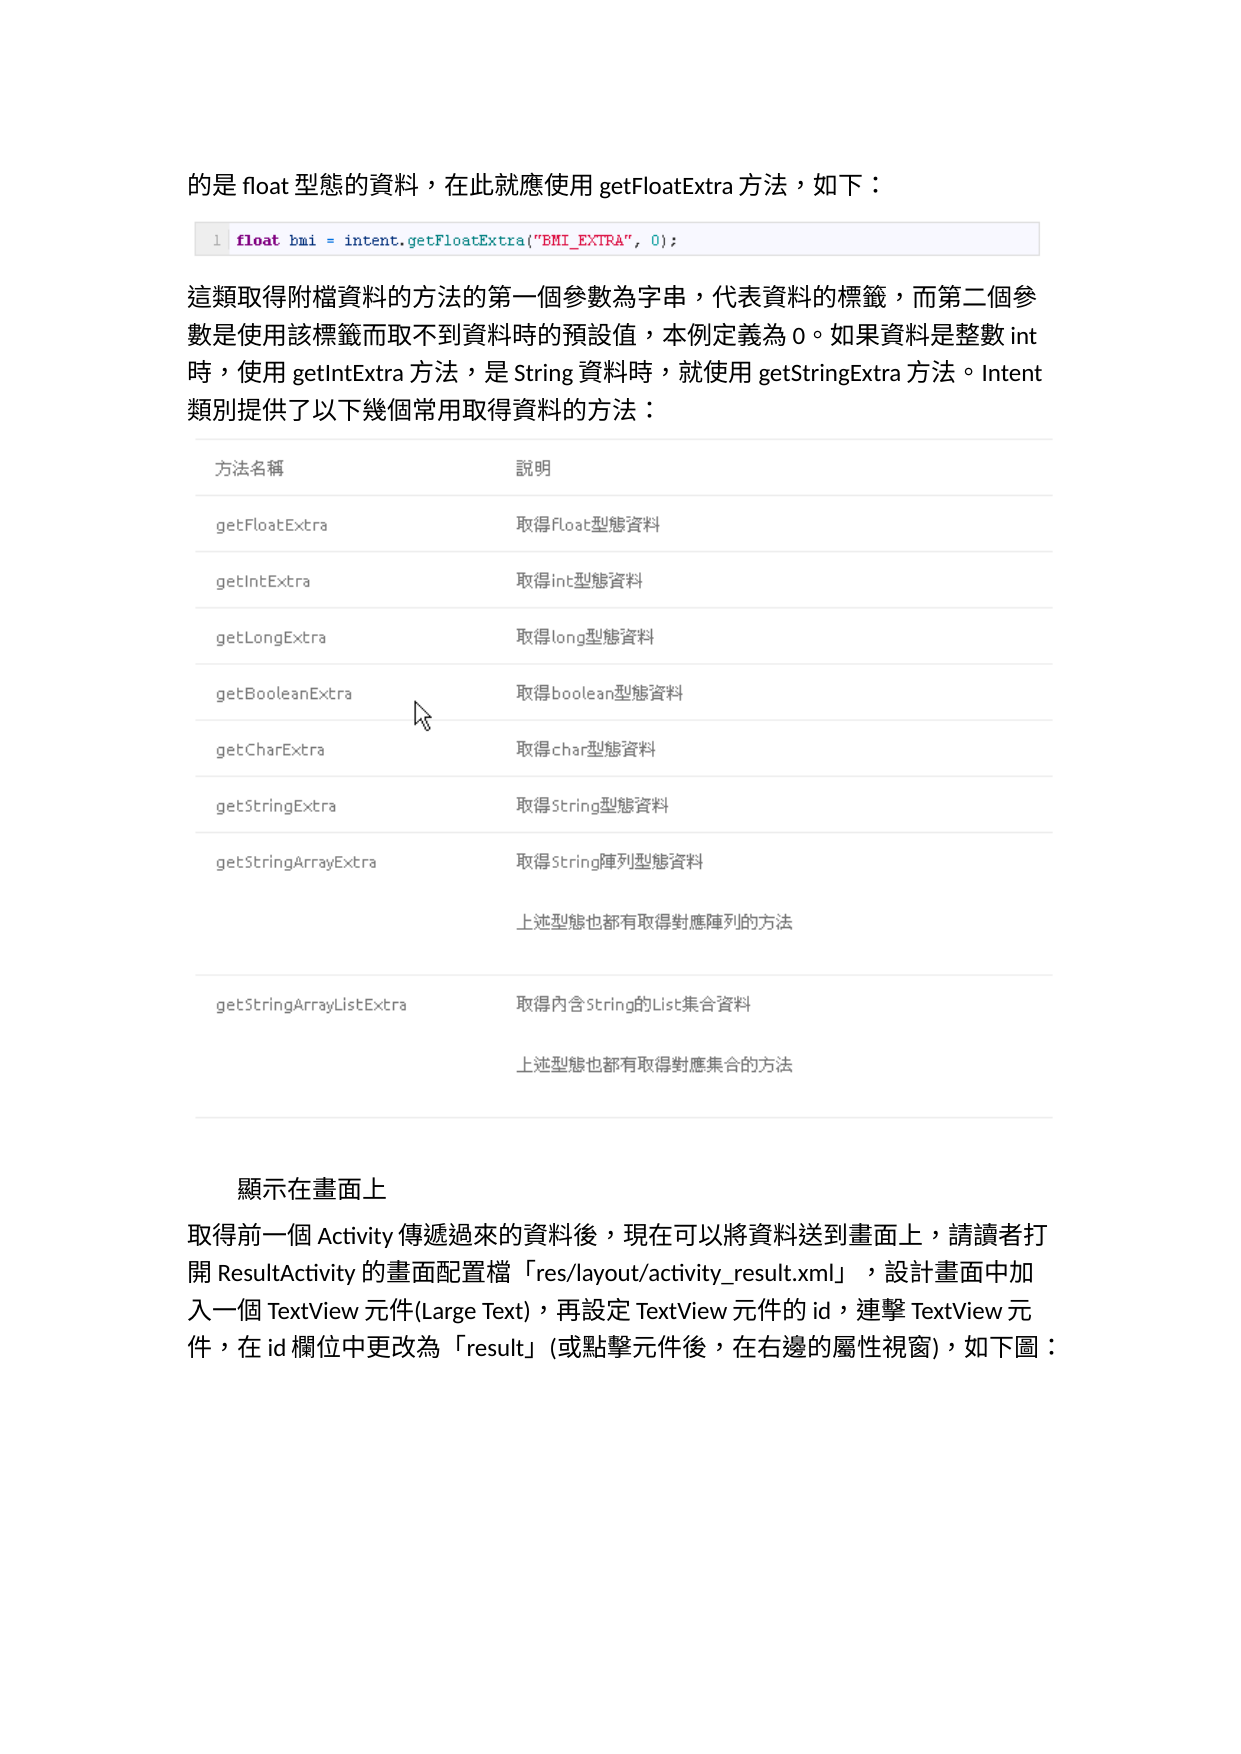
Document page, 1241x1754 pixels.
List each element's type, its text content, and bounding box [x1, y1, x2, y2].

text 這類取得附檔資料的方法的第一個參數為字串，代表資料的標籤，而第二個參數是使用該標籤而取不到資料時的預設值，本例定義為0。如果資料是整數int時，使用getIntExtra方法，是String資料時，就使用getStringExtra方法。Intent類別提供了以下幾個常用取得資料的方法： [187, 277, 1053, 427]
text 顯示在畫面上 [187, 1139, 1053, 1214]
picture [187, 433, 1053, 1133]
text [187, 164, 1053, 202]
text 取得前一個Activity傳遞過來的資料後，現在可以將資料送到畫面上，請讀者打開ResultActivity的畫面配置檔「res/layout/activity_result.xml」，設計畫面中加入一個TextView元件(Large Text)，再設定TextView元件的id，連擊TextView元件，在id欄位中更改為「result」(或點擊元件後，在右邊的屬性視窗)，如下圖： [187, 1214, 1053, 1364]
picture [187, 215, 1053, 264]
